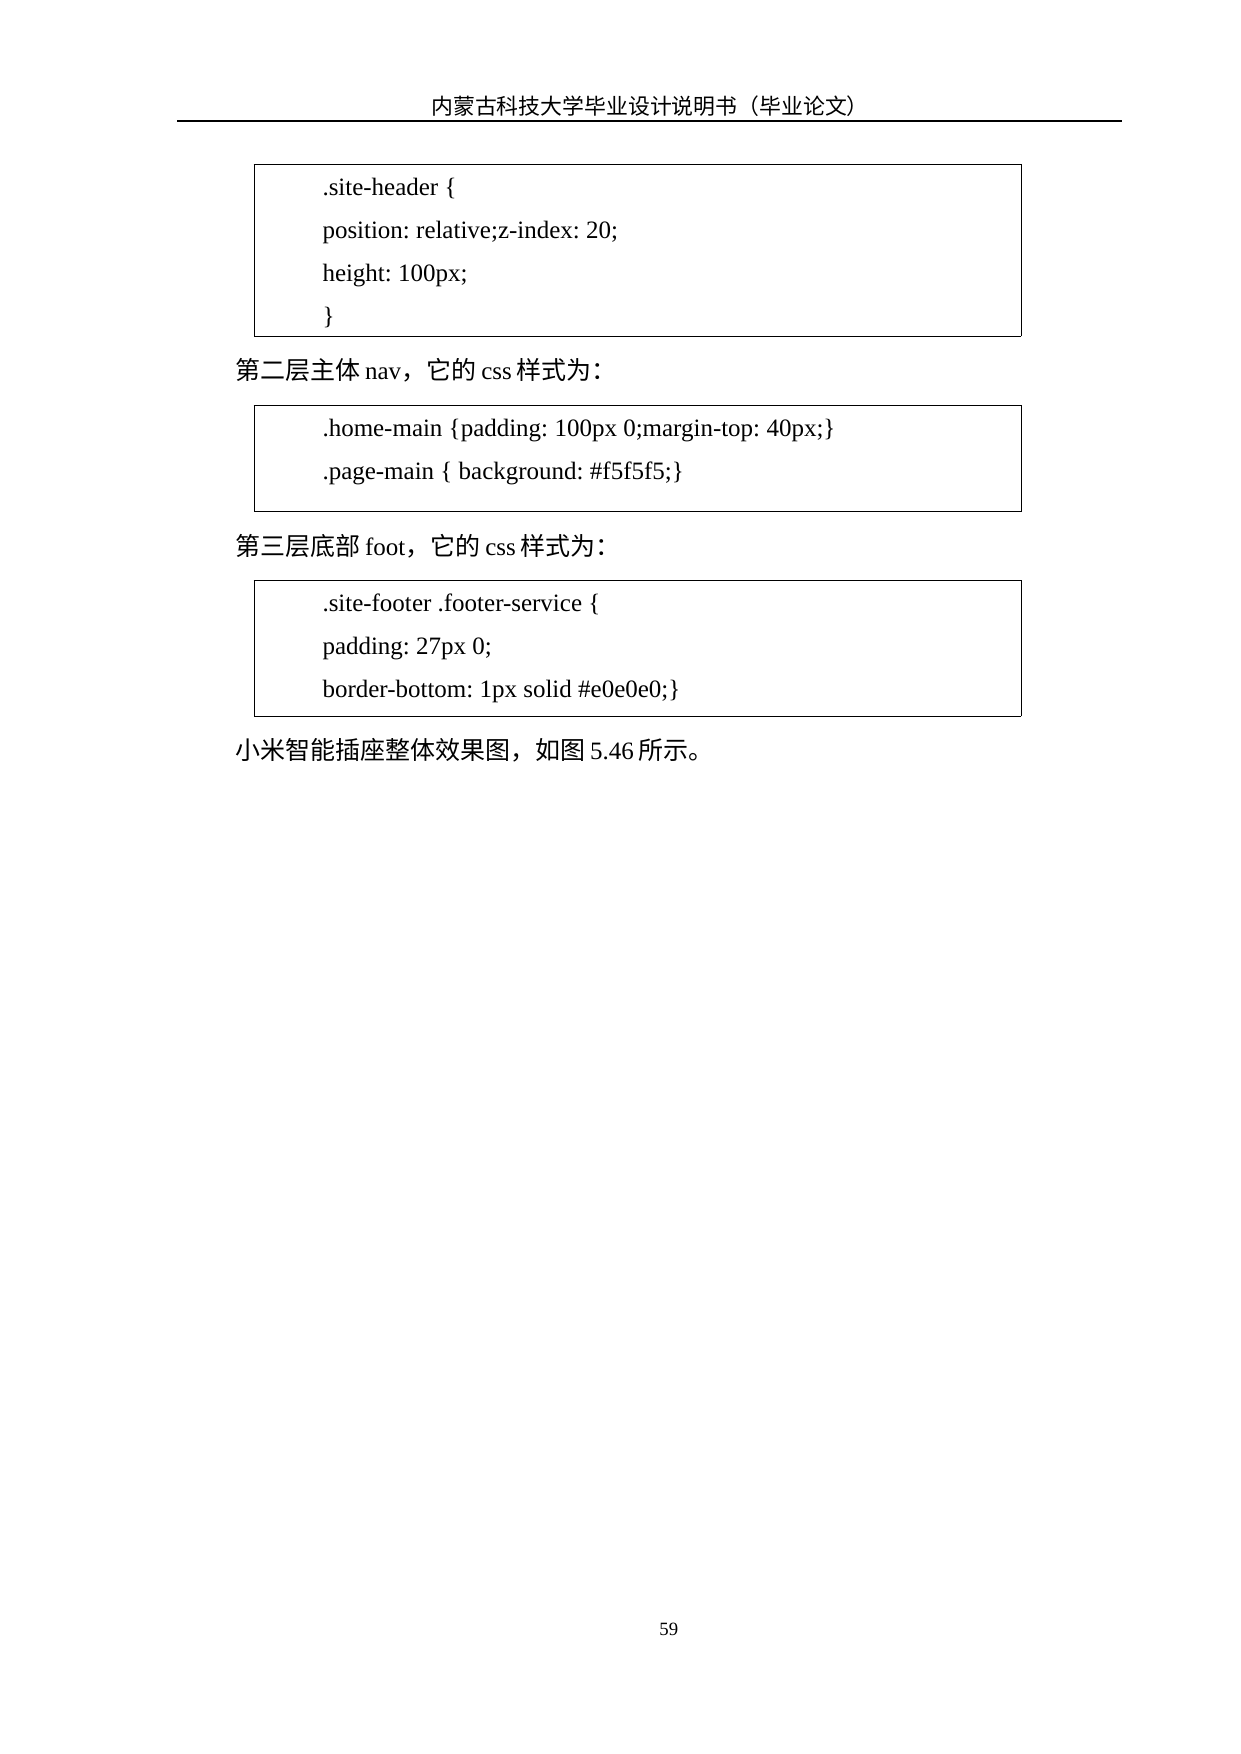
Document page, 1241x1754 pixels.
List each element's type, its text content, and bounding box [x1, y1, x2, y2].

text 小米智能插座整体效果图，如图5.46所示。 [181, 730, 1118, 767]
text 第三层底部foot，它的css样式为： [181, 526, 1118, 562]
text 第二层主体nav，它的css样式为： [181, 351, 1118, 387]
